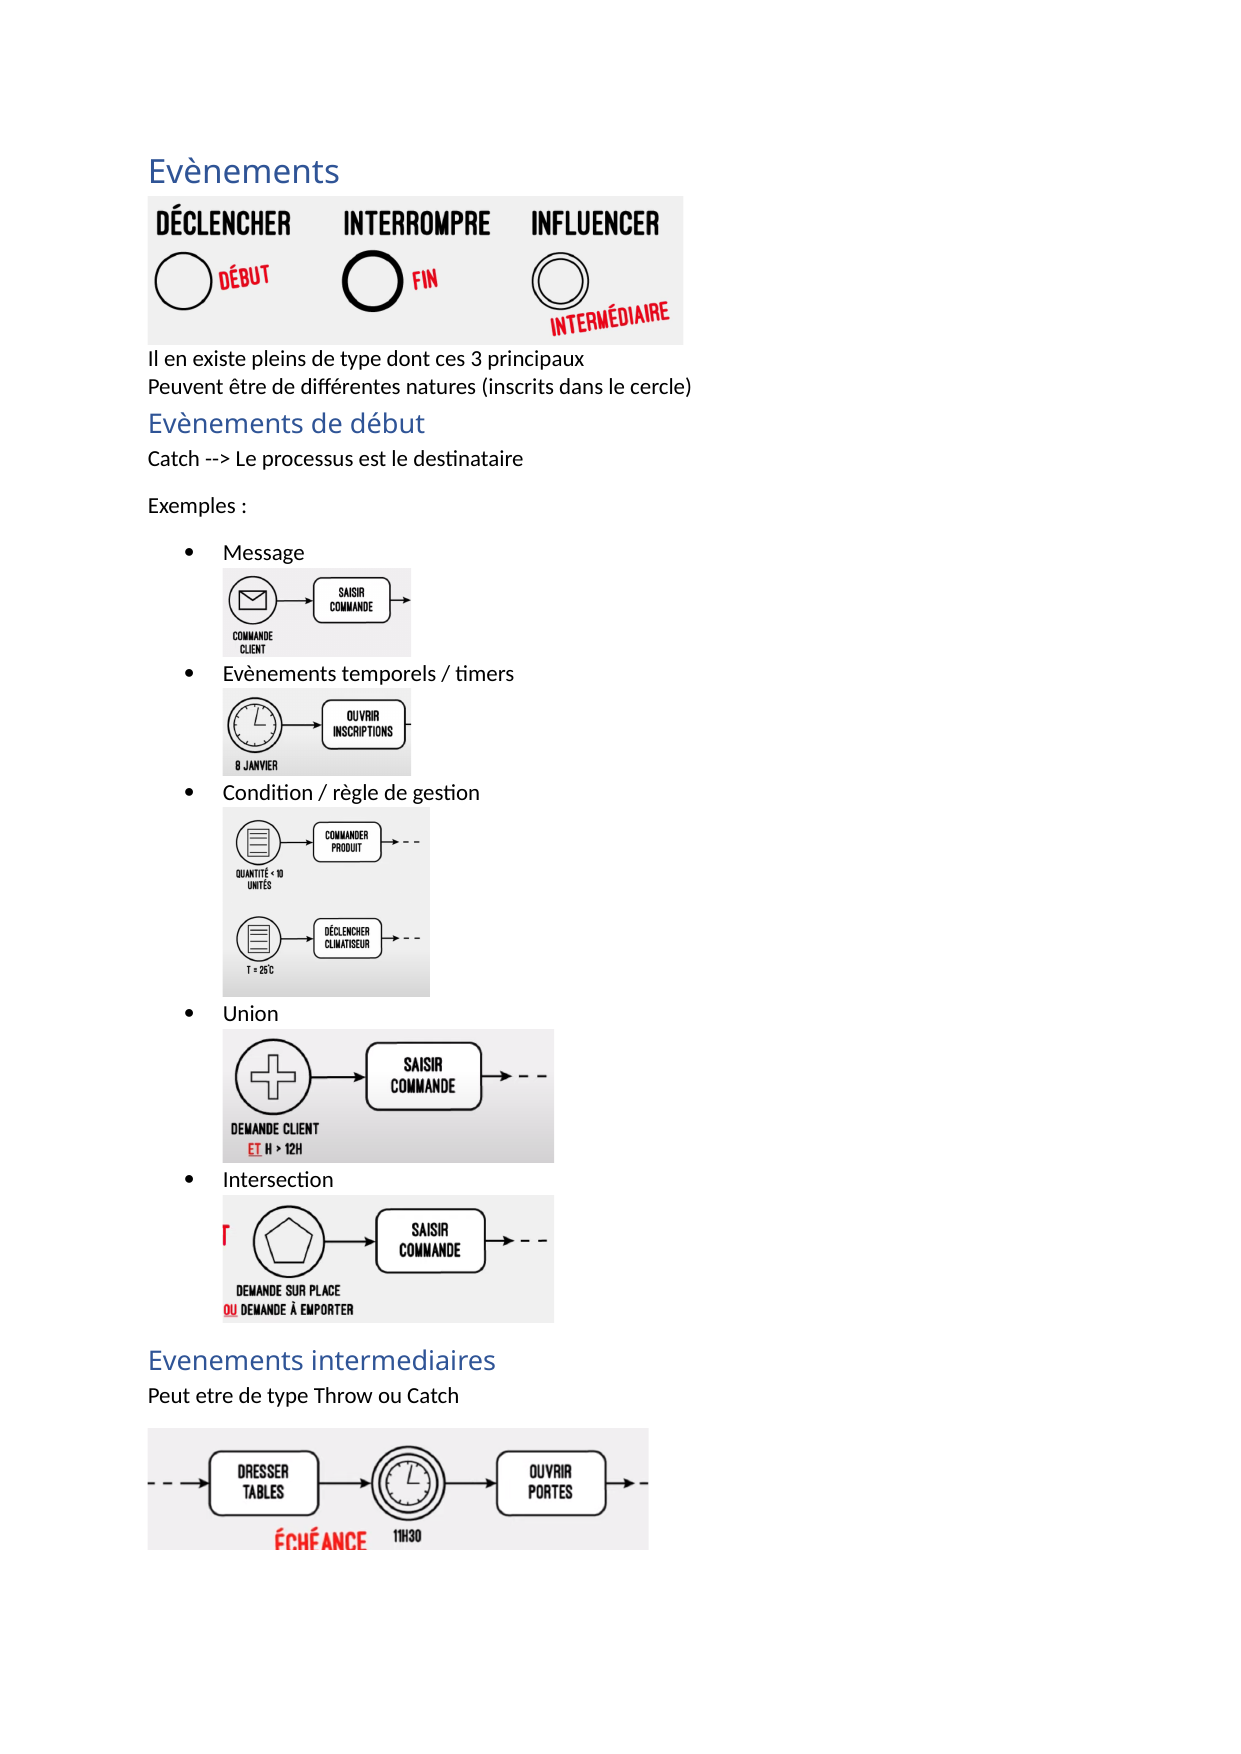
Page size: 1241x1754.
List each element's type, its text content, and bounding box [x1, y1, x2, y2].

list Intersection [185, 1165, 1093, 1193]
list Condition / règle de gestion [185, 778, 1093, 806]
subtitle Evènements [148, 148, 1093, 193]
text Peut etre de type Throw ou Catch [148, 1381, 1093, 1409]
list Union [185, 999, 1093, 1027]
list Message [185, 538, 1093, 566]
list Evènements temporels / timers [185, 659, 1093, 687]
text Il en existe pleins de type dont ces 3 principaux [148, 344, 1093, 372]
subtitle Evenements intermediaires [148, 1341, 1093, 1378]
text Exemples : [148, 491, 1093, 519]
picture [222, 568, 412, 657]
picture [222, 1195, 555, 1323]
text Peuvent être de différentes natures (inscrits dans le cercle) [148, 372, 1093, 400]
picture [147, 196, 684, 345]
picture [147, 1428, 649, 1550]
picture [222, 1029, 555, 1163]
picture [222, 807, 430, 997]
picture [222, 688, 412, 776]
subtitle Evènements de début [148, 404, 1093, 441]
text Catch --> Le processus est le destinataire [148, 444, 1093, 472]
